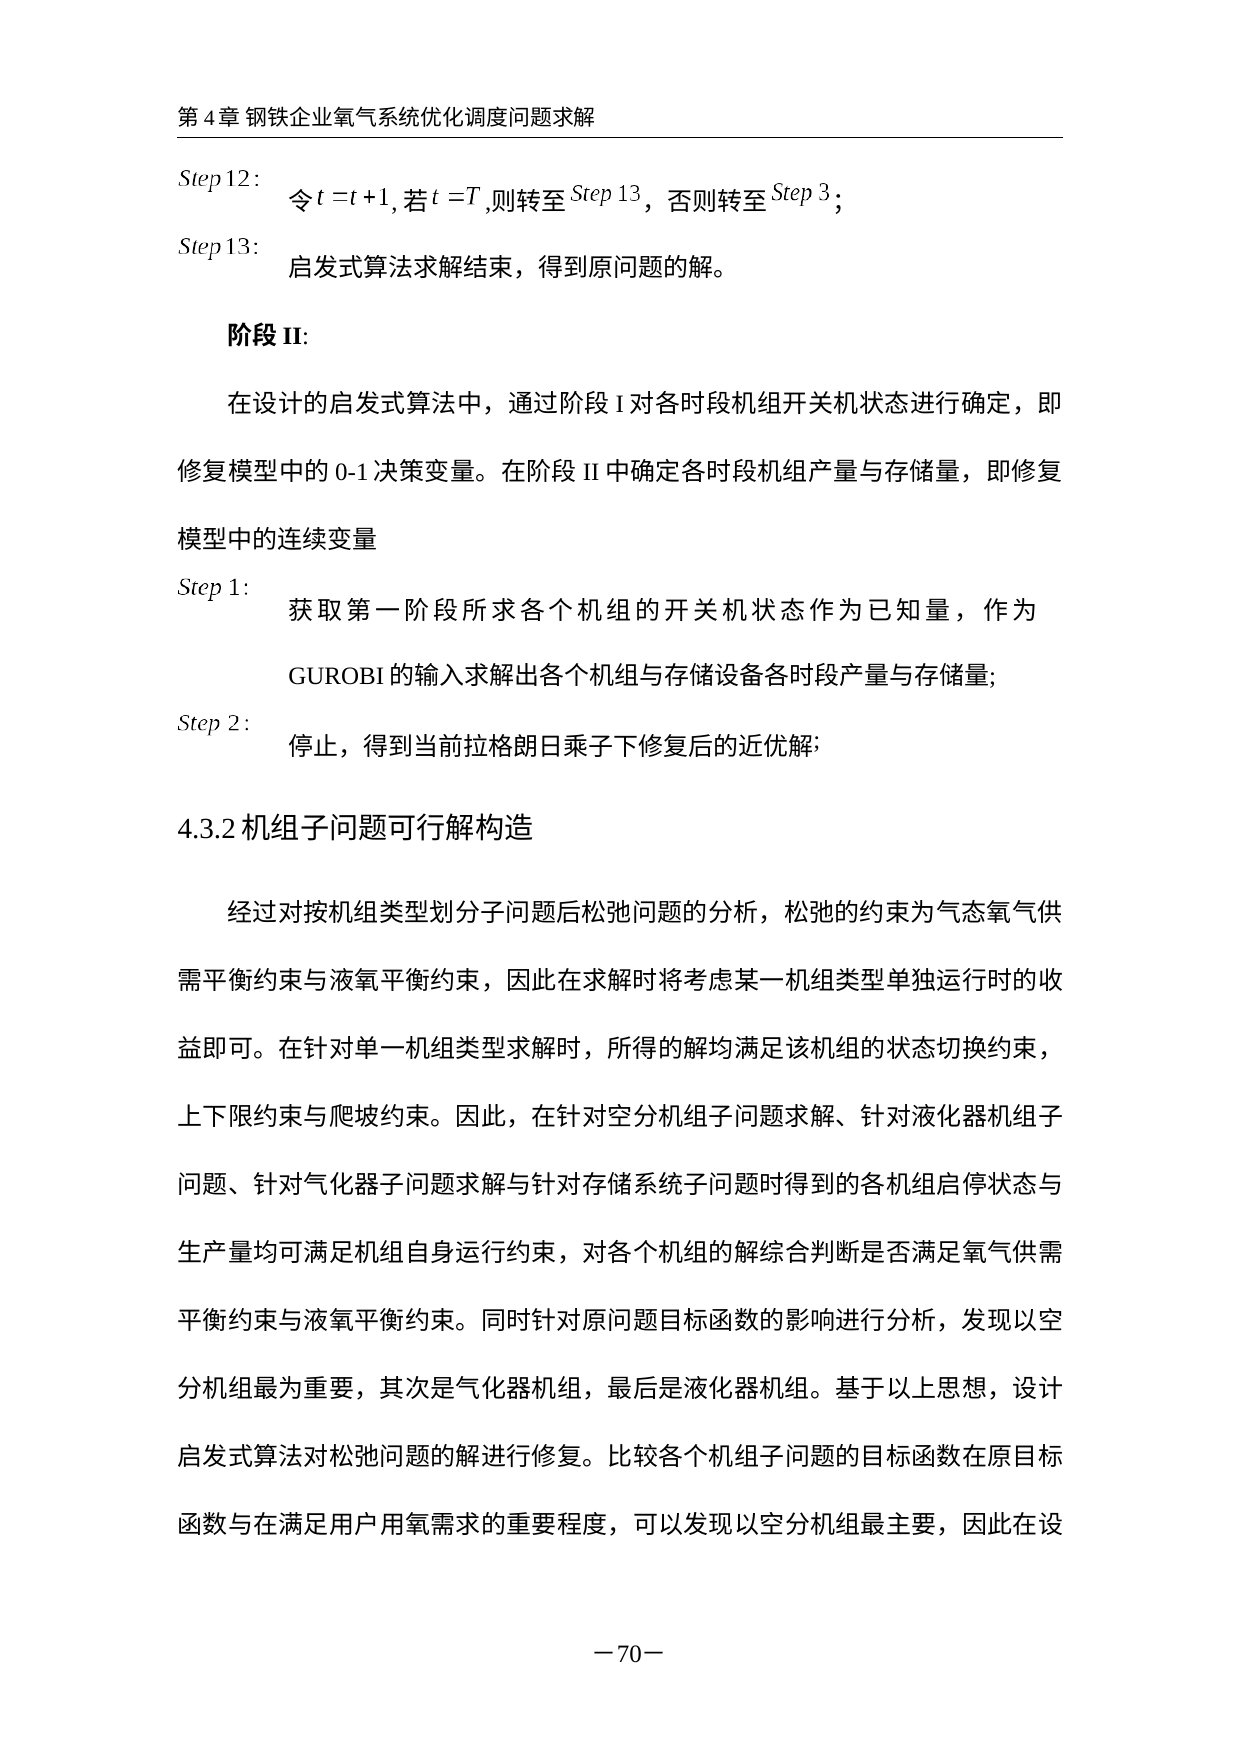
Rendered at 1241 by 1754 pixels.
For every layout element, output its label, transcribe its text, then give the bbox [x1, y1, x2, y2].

table_cell [163, 164, 277, 232]
table_cell 停止，得到当前拉格朗日乘子下修复后的近优解; [277, 707, 1048, 775]
table_cell [163, 707, 277, 775]
table_cell 启发式算法求解结束，得到原问题的解。 [277, 232, 1048, 300]
text 阶段II: [177, 300, 1063, 368]
table_header [163, 571, 277, 707]
table_cell [163, 232, 277, 300]
text 在设计的启发式算法中，通过阶段I对各时段机组开关机状态进行确定，即修复模型中的0-1决策变量。在阶段II中确定各时段机组产量与存储量，即修复模型中的连续变量 [177, 368, 1063, 571]
subtitle 4.3.2机组子问题可行解构造 [177, 792, 1063, 860]
table_header 获取第一阶段所求各个机组的开关机状态作为已知量，作为GUROBI的输入求解出各个机组与存储设备各时段产量与存储量; [277, 571, 1048, 707]
table_cell 令, 若,则转至，否则转至； [277, 164, 1048, 232]
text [177, 877, 1063, 1556]
